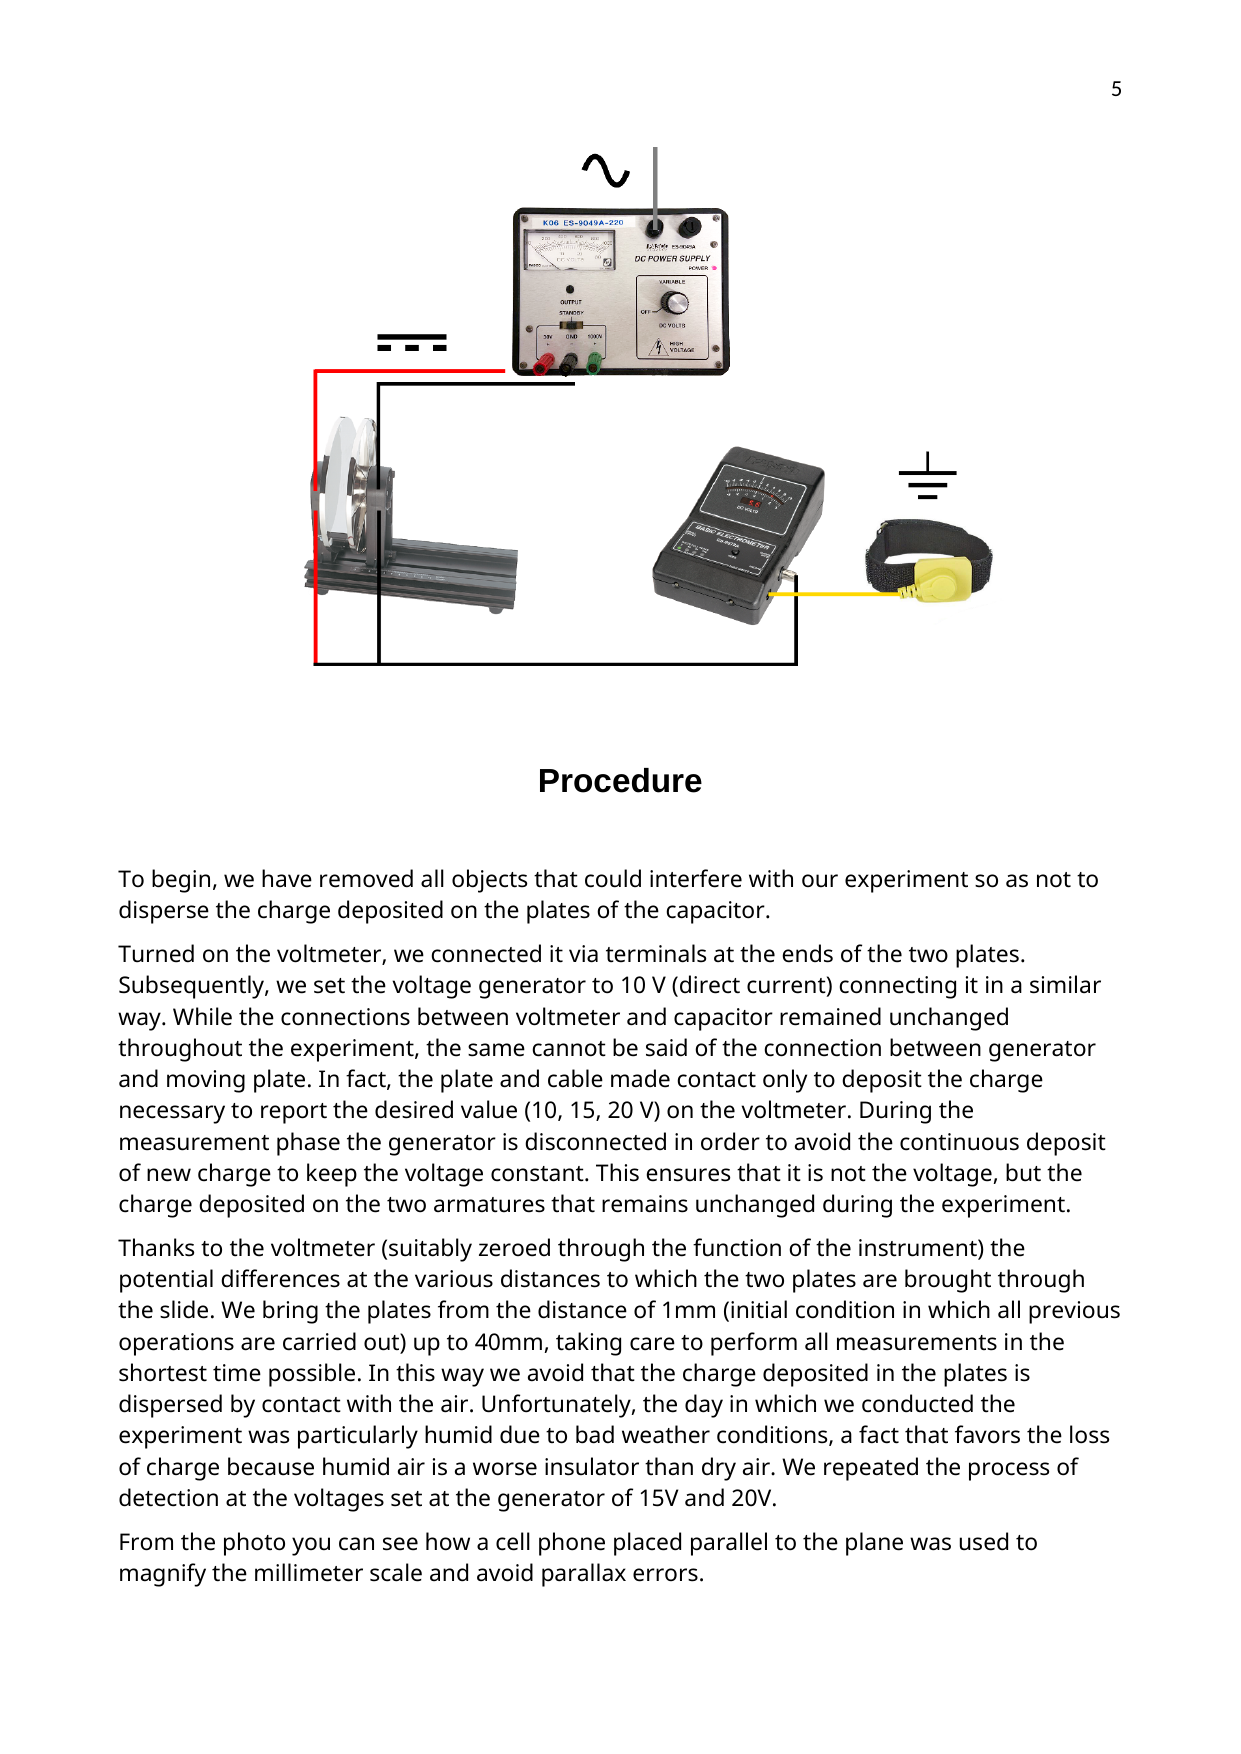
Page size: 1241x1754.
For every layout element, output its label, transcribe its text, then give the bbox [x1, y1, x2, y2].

text To begin, we have removed all objects that could interfere with our experiment so as not to disperse the charge deposited on the plates of the capacitor. [118, 863, 1122, 926]
picture [227, 147, 1013, 685]
text Thanks to the voltmeter (suitably zeroed through the function of the instrument) the potential differences at the various distances to which the two plates are brought through the slide. We bring the plates from the distance of 1mm (initial condition in which all previous operations are carried out) up to 40mm, taking care to perform all measurements in the shortest time possible. In this way we avoid that the charge deposited in the plates is dispersed by contact with the air. Unfortunately, the day in which we conducted the experiment was particularly humid due to bad weather conditions, a fact that favors the loss of charge because humid air is a worse insulator than dry air. We repeated the process of detection at the voltages set at the generator of 15V and 20V. [118, 1232, 1122, 1513]
text Turned on the voltmeter, we connected it via terminals at the ends of the two plates. Subsequently, we set the voltage generator to 10 V (direct current) connecting it in a similar way. While the connections between voltmeter and capacitor remained unchanged throughout the experiment, the same cannot be said of the connection between generator and moving plate. In fact, the plate and cable made contact only to deposit the charge necessary to report the desired value (10, 15, 20 V) on the voltmeter. During the measurement phase the generator is disconnected in order to avoid the continuous deposit of new charge to keep the voltage constant. This ensures that it is not the voltage, but the charge deposited on the two armatures that remains unchanged during the experiment. [118, 938, 1122, 1219]
text From the photo you can see how a cell phone placed parallel to the plane was used to magnify the millimeter scale and avoid parallax errors. [118, 1526, 1122, 1588]
text Procedure [118, 761, 1122, 800]
